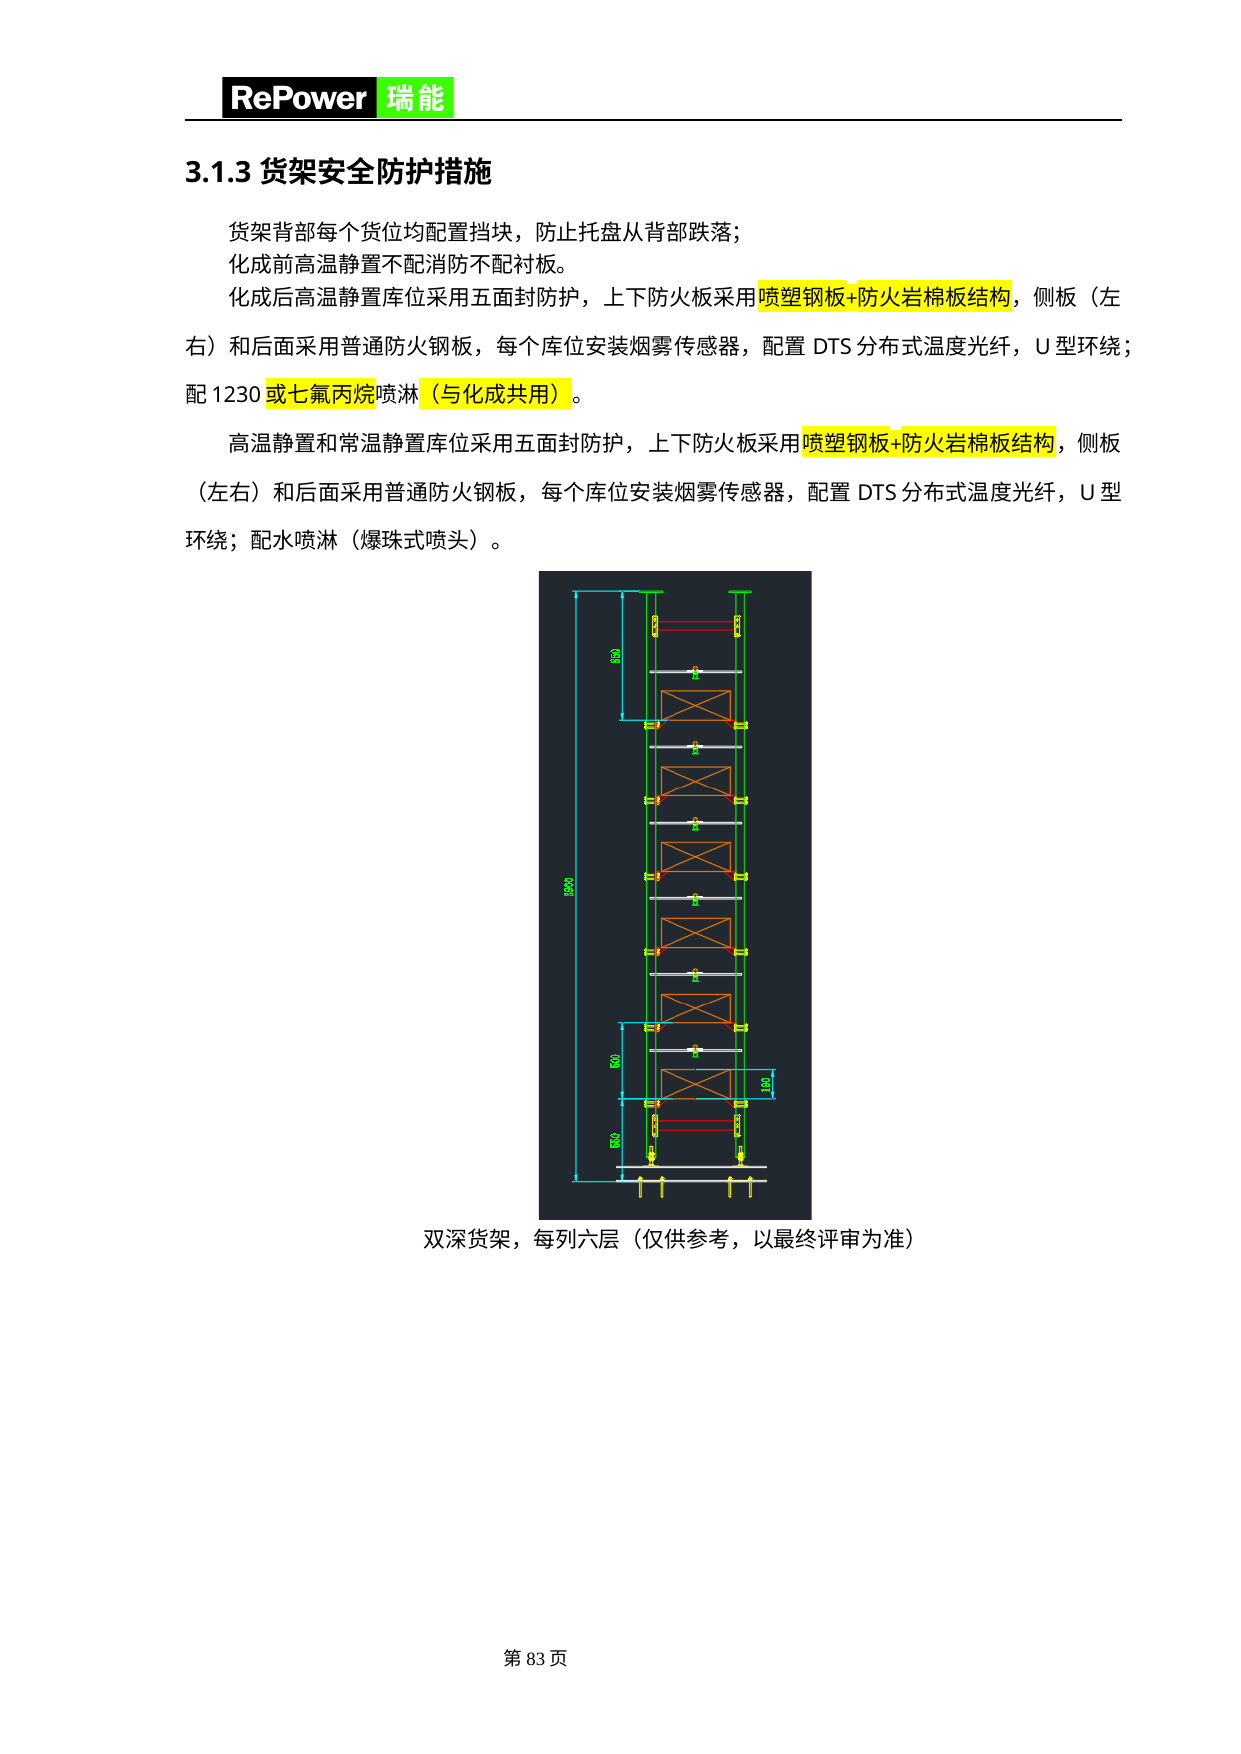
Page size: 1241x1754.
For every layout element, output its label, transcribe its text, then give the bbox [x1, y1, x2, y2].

text 化成后高温静置库位采用五面封防护，上下防火板采用喷塑钢板+防火岩棉板结构，侧板（左右）和后面采用普通防火钢板，每个库位安装烟雾传感器，配置DTS分布式温度光纤，U型环绕；配1230或七氟丙烷喷淋（与化成共用）。 [185, 279, 1122, 409]
text 高温静置和常温静置库位采用五面封防护，上下防火板采用喷塑钢板+防火岩棉板结构，侧板（左右）和后面采用普通防火钢板，每个库位安装烟雾传感器，配置DTS分布式温度光纤，U型环绕；配水喷淋（爆珠式喷头）。 [185, 425, 1122, 555]
text 双深货架，每列六层（仅供参考，以最终评审为准） [185, 1221, 1122, 1254]
text 货架背部每个货位均配置挡块，防止托盘从背部跌落； [185, 214, 1122, 247]
picture [538, 571, 812, 1220]
picture [222, 77, 454, 118]
subtitle 3.1.3 货架安全防护措施 [185, 137, 1122, 202]
text 化成前高温静置不配消防不配衬板。 [185, 247, 1122, 279]
